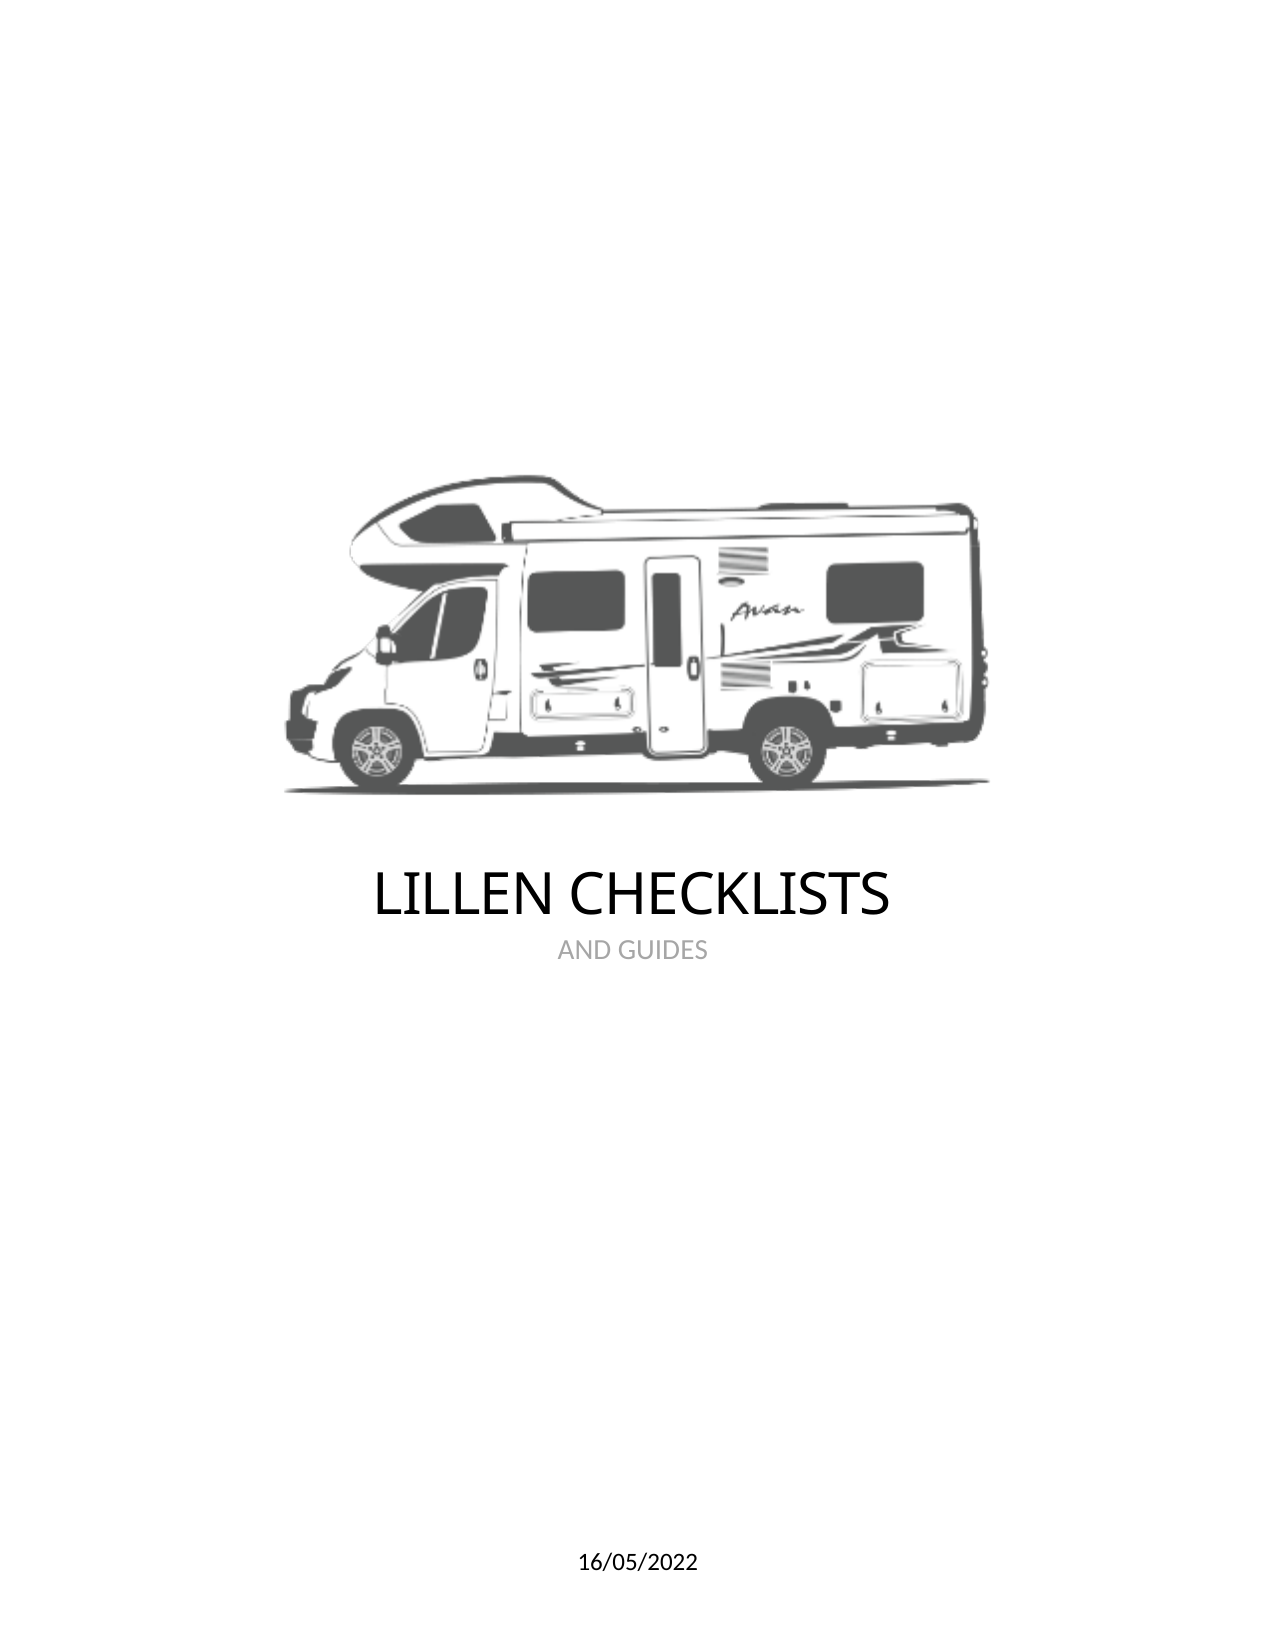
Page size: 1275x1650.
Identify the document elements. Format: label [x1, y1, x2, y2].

picture [277, 466, 994, 799]
